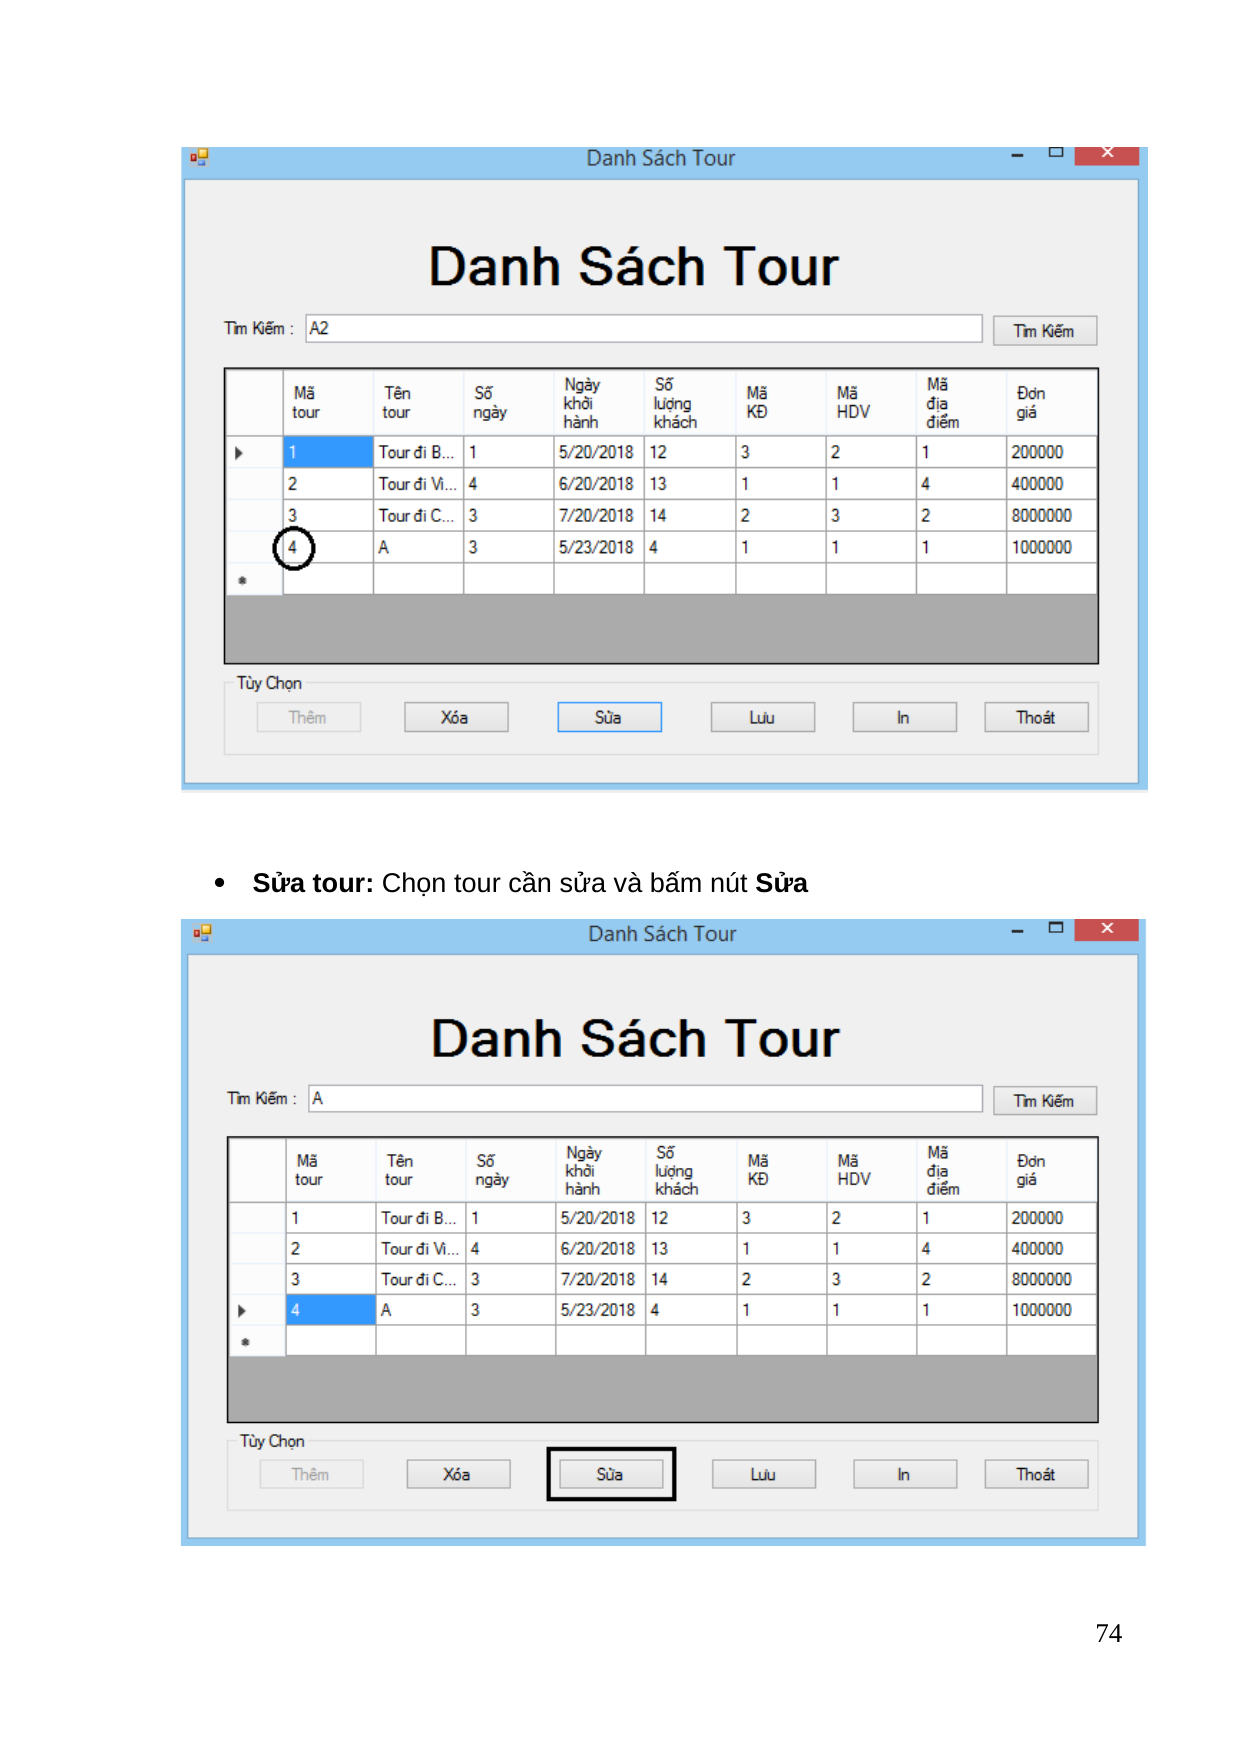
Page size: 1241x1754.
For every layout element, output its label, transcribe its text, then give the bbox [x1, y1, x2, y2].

picture [180, 919, 1149, 1546]
list Sửa tour: Chọn tour cần sửa và bấm nút Sửa [215, 867, 1152, 898]
picture [181, 147, 1148, 793]
